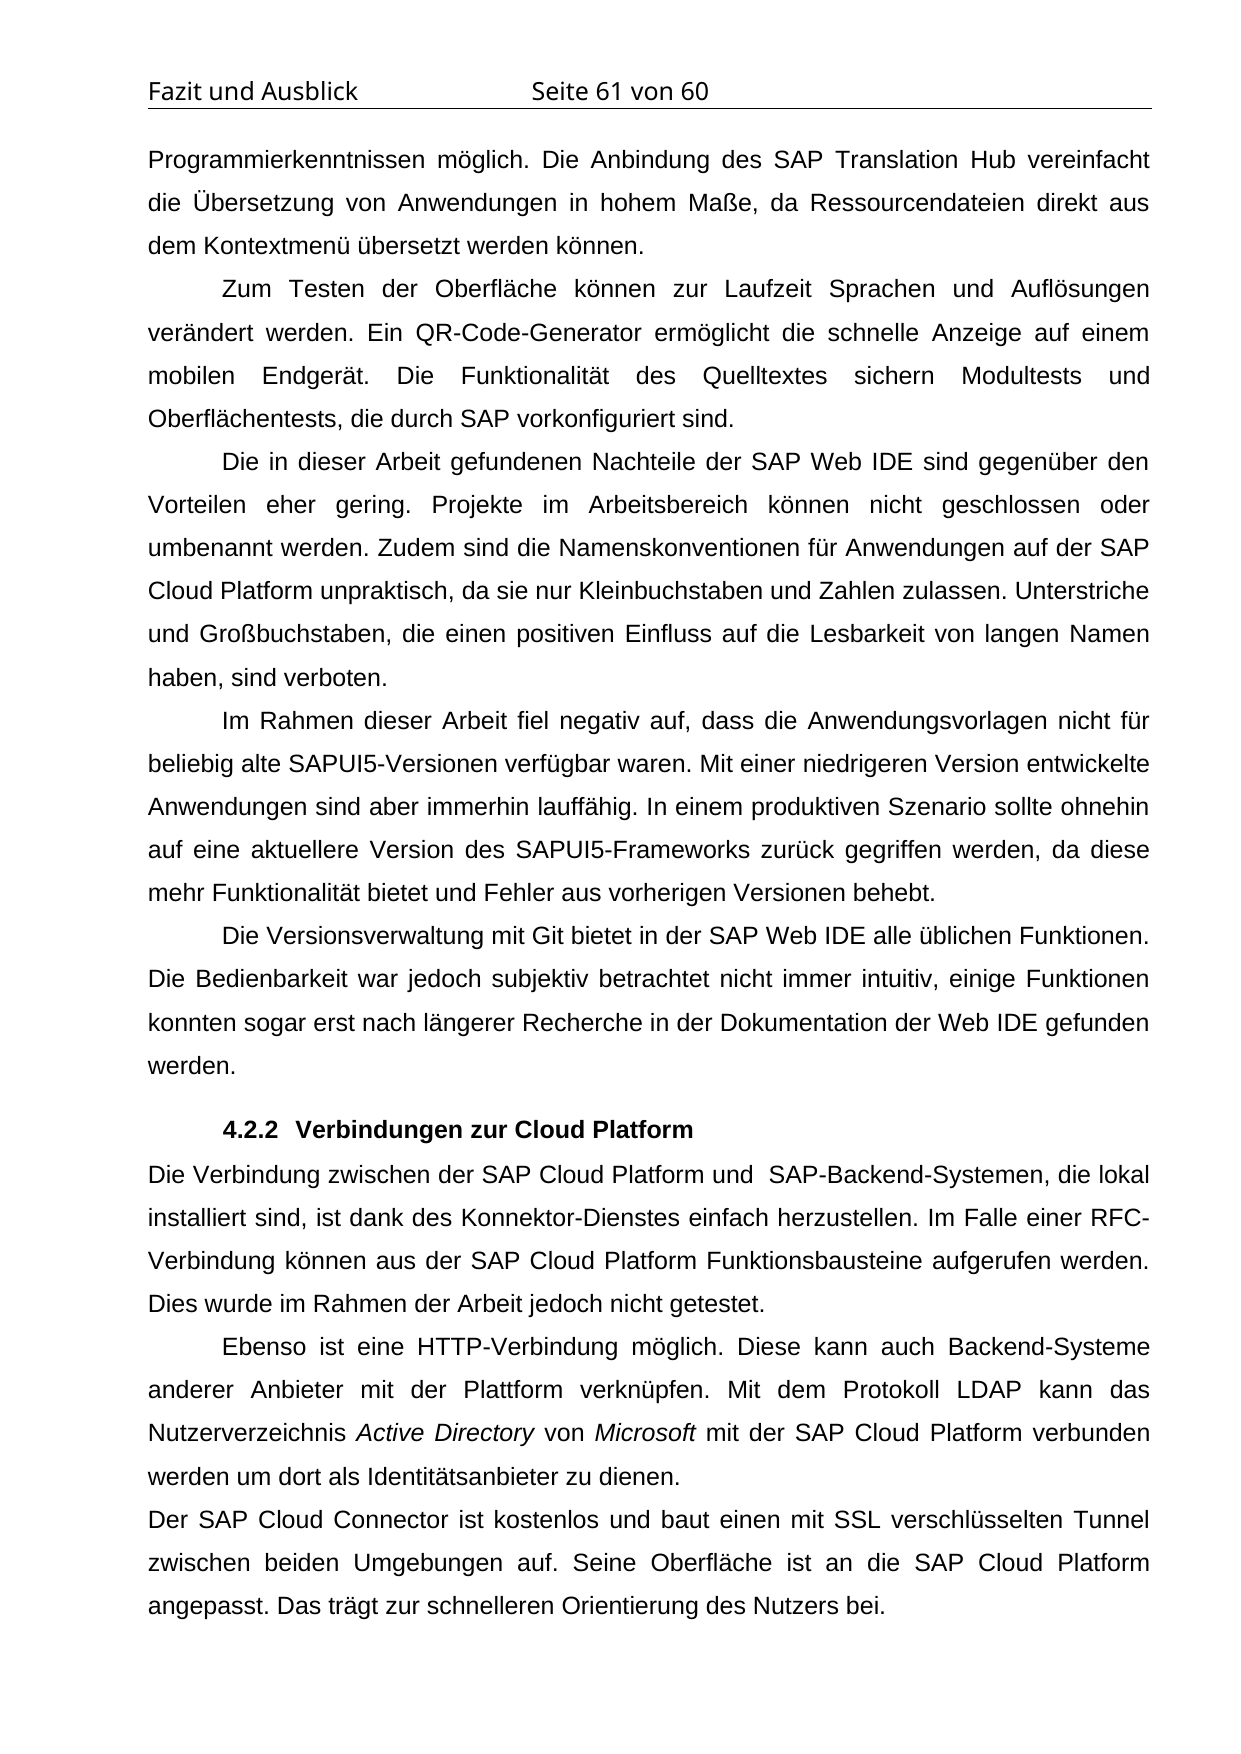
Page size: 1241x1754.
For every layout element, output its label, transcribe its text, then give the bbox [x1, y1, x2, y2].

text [148, 145, 1152, 260]
text Die in dieser Arbeit gefundenen Nachteile der SAP Web IDE sind gegenüber den Vorteilen eher gering. Projekte im Arbeitsbereich können nicht geschlossen oder umbenannt werden. Zudem sind die Namenskonventionen für Anwendungen auf der SAP Cloud Platform unpraktisch, da sie nur Kleinbuchstaben und Zahlen zulassen. Unterstriche und Großbuchstaben, die einen positiven Einfluss auf die Lesbarkeit von langen Namen haben, sind verboten. [148, 447, 1152, 691]
text Zum Testen der Oberfläche können zur Laufzeit Sprachen und Auflösungen verändert werden. Ein QR-Code-Generator ermöglicht die schnelle Anzeige auf einem mobilen Endgerät. Die Funktionalität des Quelltextes sichern Modultests und Oberflächentests, die durch SAP vorkonfiguriert sind. [148, 274, 1152, 433]
text Ebenso ist eine HTTP-Verbindung möglich. Diese kann auch Backend-Systeme anderer Anbieter mit der Plattform verknüpfen. Mit dem Protokoll LDAP kann das Nutzerverzeichnis Active Directory von Microsoft mit der SAP Cloud Platform verbunden werden um dort als Identitätsanbieter zu dienen. [148, 1332, 1152, 1490]
text Im Rahmen dieser Arbeit fiel negativ auf, dass die Anwendungsvorlagen nicht für beliebig alte SAPUI5-Versionen verfügbar waren. Mit einer niedrigeren Version entwickelte Anwendungen sind aber immerhin lauffähig. In einem produktiven Szenario sollte ohnehin auf eine aktuellere Version des SAPUI5-Frameworks zurück gegriffen werden, da diese mehr Funktionalität bietet und Fehler aus vorherigen Versionen behebt. [148, 706, 1152, 907]
text Die Versionsverwaltung mit Git bietet in der SAP Web IDE alle üblichen Funktionen. Die Bedienbarkeit war jedoch subjektiv betrachtet nicht immer intuitiv, einige Funktionen konnten sogar erst nach längerer Recherche in der Dokumentation der Web IDE gefunden werden. [148, 921, 1152, 1079]
subtitle Verbindungen zur Cloud Platform [223, 1115, 1152, 1143]
text Die Verbindung zwischen der SAP Cloud Platform und SAP-Backend-Systemen, die lokal installiert sind, ist dank des Konnektor-Dienstes einfach herzustellen. Im Falle einer RFC-Verbindung können aus der SAP Cloud Platform Funktionsbausteine aufgerufen werden. Dies wurde im Rahmen der Arbeit jedoch nicht getestet. [148, 1159, 1152, 1318]
text Der SAP Cloud Connector ist kostenlos und baut einen mit SSL verschlüsselten Tunnel zwischen beiden Umgebungen auf. Seine Oberfläche ist an die SAP Cloud Platform angepasst. Das trägt zur schnelleren Orientierung des Nutzers bei. [148, 1504, 1152, 1619]
